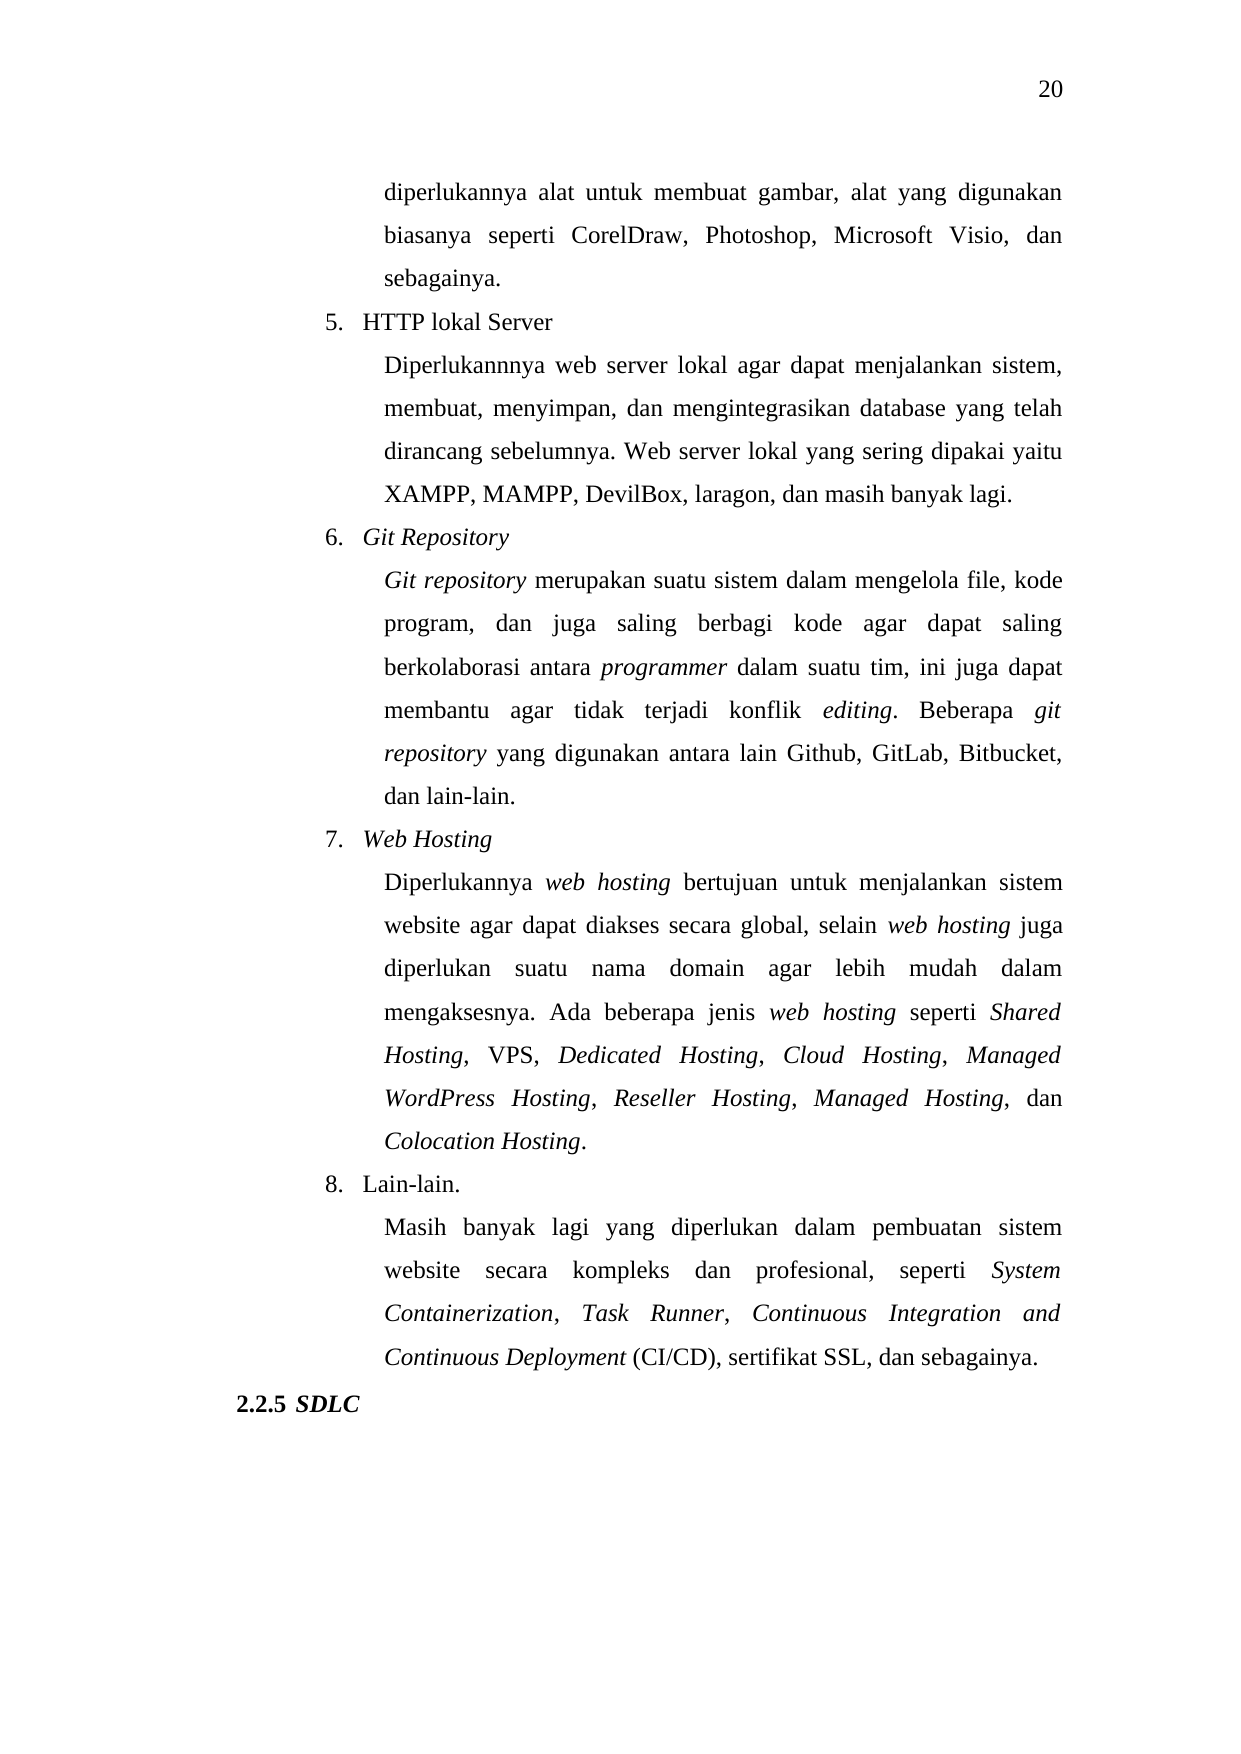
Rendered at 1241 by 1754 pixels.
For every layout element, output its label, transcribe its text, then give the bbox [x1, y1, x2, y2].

list Git Repository [325, 522, 1063, 551]
list Web Hosting [325, 824, 1063, 853]
list Lain-lain. [325, 1169, 1063, 1198]
list Masih banyak lagi yang diperlukan dalam pembuatan sistem website secara kompleks dan profesional, seperti System Containerization, Task Runner, Continuous Integration and Continuous Deployment (CI/CD), sertifikat SSL, dan sebagainya. [384, 1212, 1063, 1370]
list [384, 177, 1063, 292]
list Diperlukannnya web server lokal agar dapat menjalankan sistem, membuat, menyimpan, dan mengintegrasikan database yang telah dirancang sebelumnya. Web server lokal yang sering dipakai yaitu XAMPP, MAMPP, DevilBox, laragon, dan masih banyak lagi. [384, 350, 1063, 508]
list Git repository merupakan suatu sistem dalam mengelola file, kode program, dan juga saling berbagi kode agar dapat saling berkolaborasi antara programmer dalam suatu tim, ini juga dapat membantu agar tidak terjadi konflik editing. Beberapa git repository yang digunakan antara lain Github, GitLab, Bitbucket, dan lain-lain. [384, 565, 1063, 810]
list HTTP lokal Server [325, 307, 1063, 335]
list Diperlukannya web hosting bertujuan untuk menjalankan sistem website agar dapat diakses secara global, selain web hosting juga diperlukan suatu nama domain agar lebih mudah dalam mengaksesnya. Ada beberapa jenis web hosting seperti Shared Hosting, VPS, Dedicated Hosting, Cloud Hosting, Managed WordPress Hosting, Reseller Hosting, Managed Hosting, dan Colocation Hosting. [384, 867, 1063, 1155]
subtitle SDLC [236, 1389, 1063, 1418]
